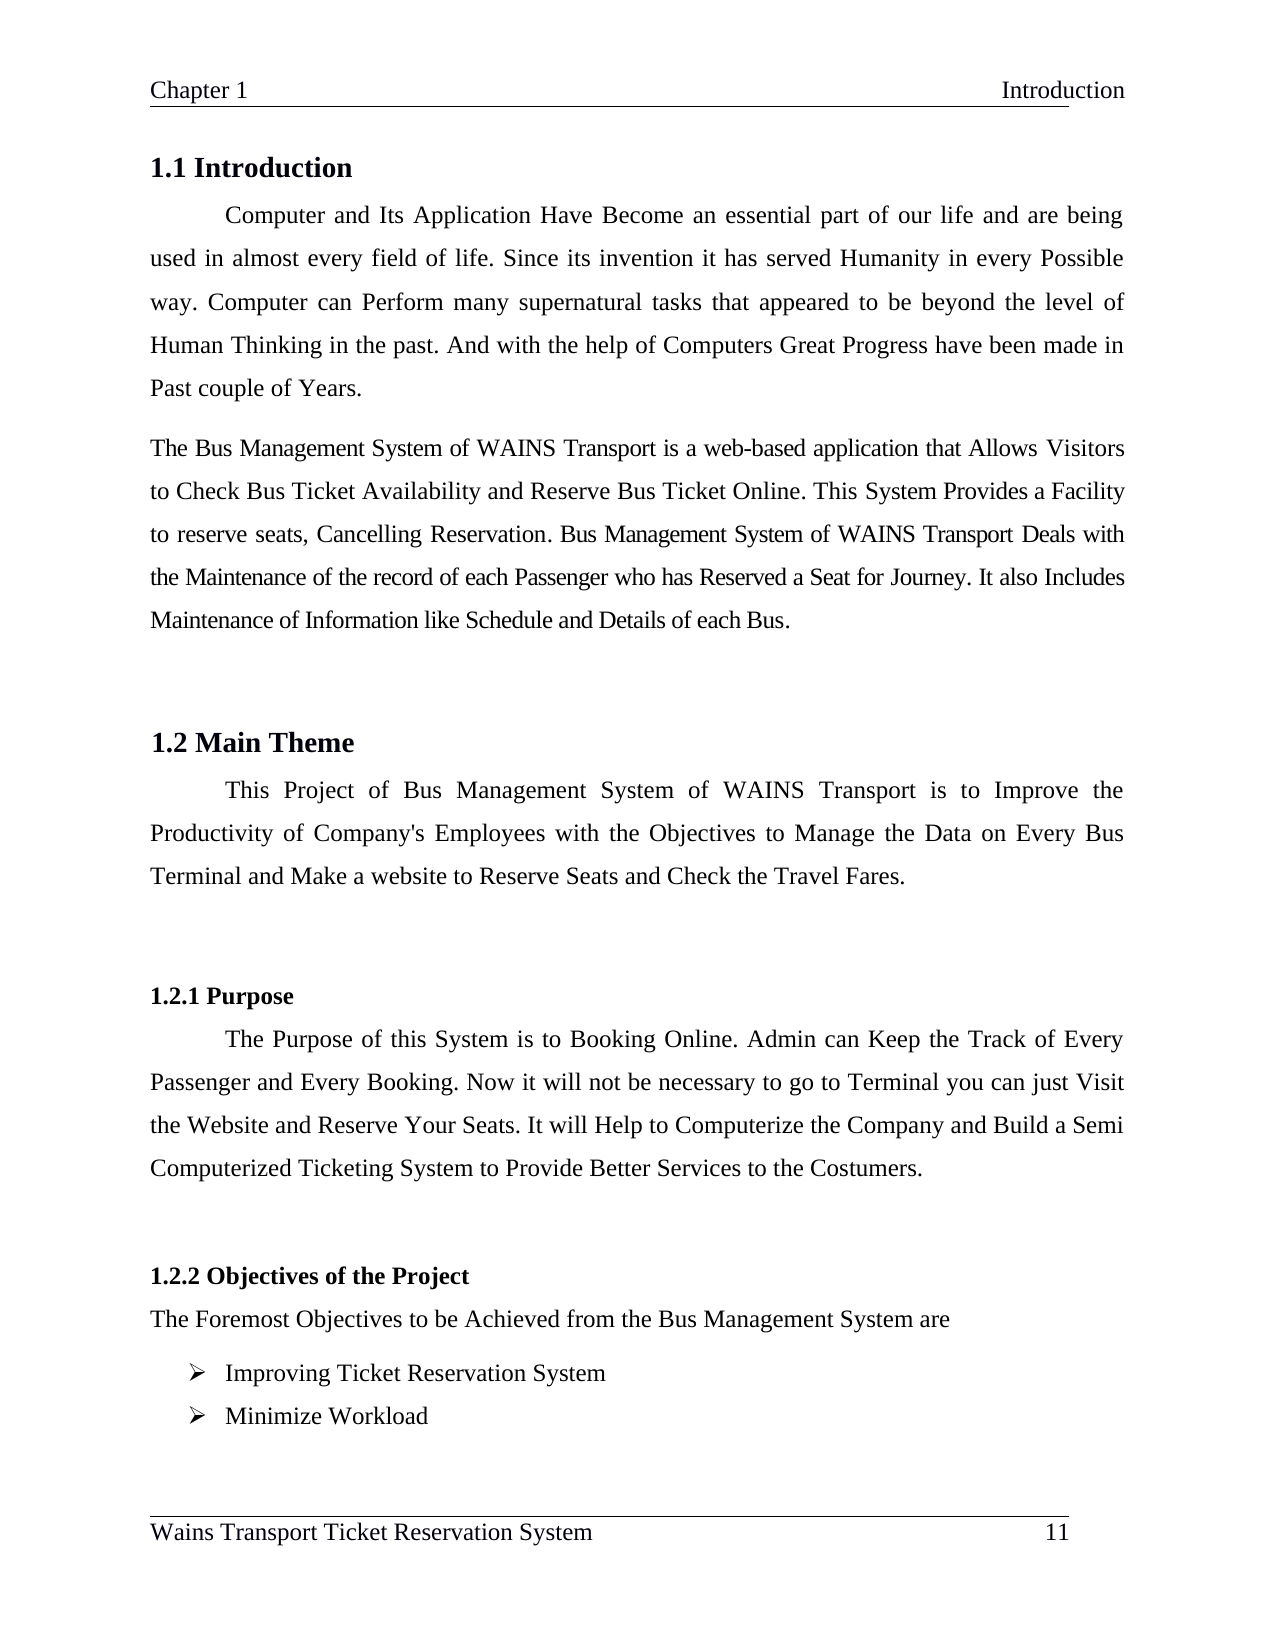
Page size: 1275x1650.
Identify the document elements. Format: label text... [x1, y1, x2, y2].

text Computer and Its Application Have Become an essential part of our life and are being used in almost every field of life. Since its invention it has served Humanity in every Possible way. Computer can Perform many supernatural tasks that appeared to be beyond the level of Human Thinking in the past. And with the help of Computers Great Progress have been made in Past couple of Years. [150, 200, 1125, 402]
subtitle 1.2.2 Objectives of the Project [150, 1261, 1125, 1289]
subtitle 1.2 Main Theme [151, 725, 1069, 758]
subtitle 1.1 Introduction [150, 150, 1069, 183]
text The Bus Management System of WAINS Transport is a web-based application that Allows Visitors to Check Bus Ticket Availability and Reserve Bus Ticket Online. This System Provides a Facility to reserve seats, Cancelling Reservation. Bus Management System of WAINS Transport Deals with the Maintenance of the record of each Passenger who has Reserved a Seat for Journey. It also Includes Maintenance of Information like Schedule and Details of each Bus. [150, 433, 1125, 634]
list Improving Ticket Reservation System [187, 1358, 1125, 1387]
text The Purpose of this System is to Booking Online. Admin can Keep the Track of Every Passenger and Every Booking. Now it will not be necessary to go to Terminal you can just Visit the Website and Reserve Your Seats. It will Help to Computerize the Company and Build a Semi Computerized Ticketing System to Provide Better Services to the Costumers. [150, 1024, 1125, 1182]
list Minimize Workload [187, 1401, 1125, 1430]
text This Project of Bus Management System of WAINS Transport is to Improve the Productivity of Company's Employees with the Objectives to Manage the Data on Every Bus Terminal and Make a website to Reserve Seats and Check the Travel Fares. [150, 775, 1125, 890]
subtitle 1.2.1 Purpose [150, 981, 1125, 1009]
text The Foremost Objectives to be Achieved from the Bus Management System are [150, 1304, 1125, 1333]
